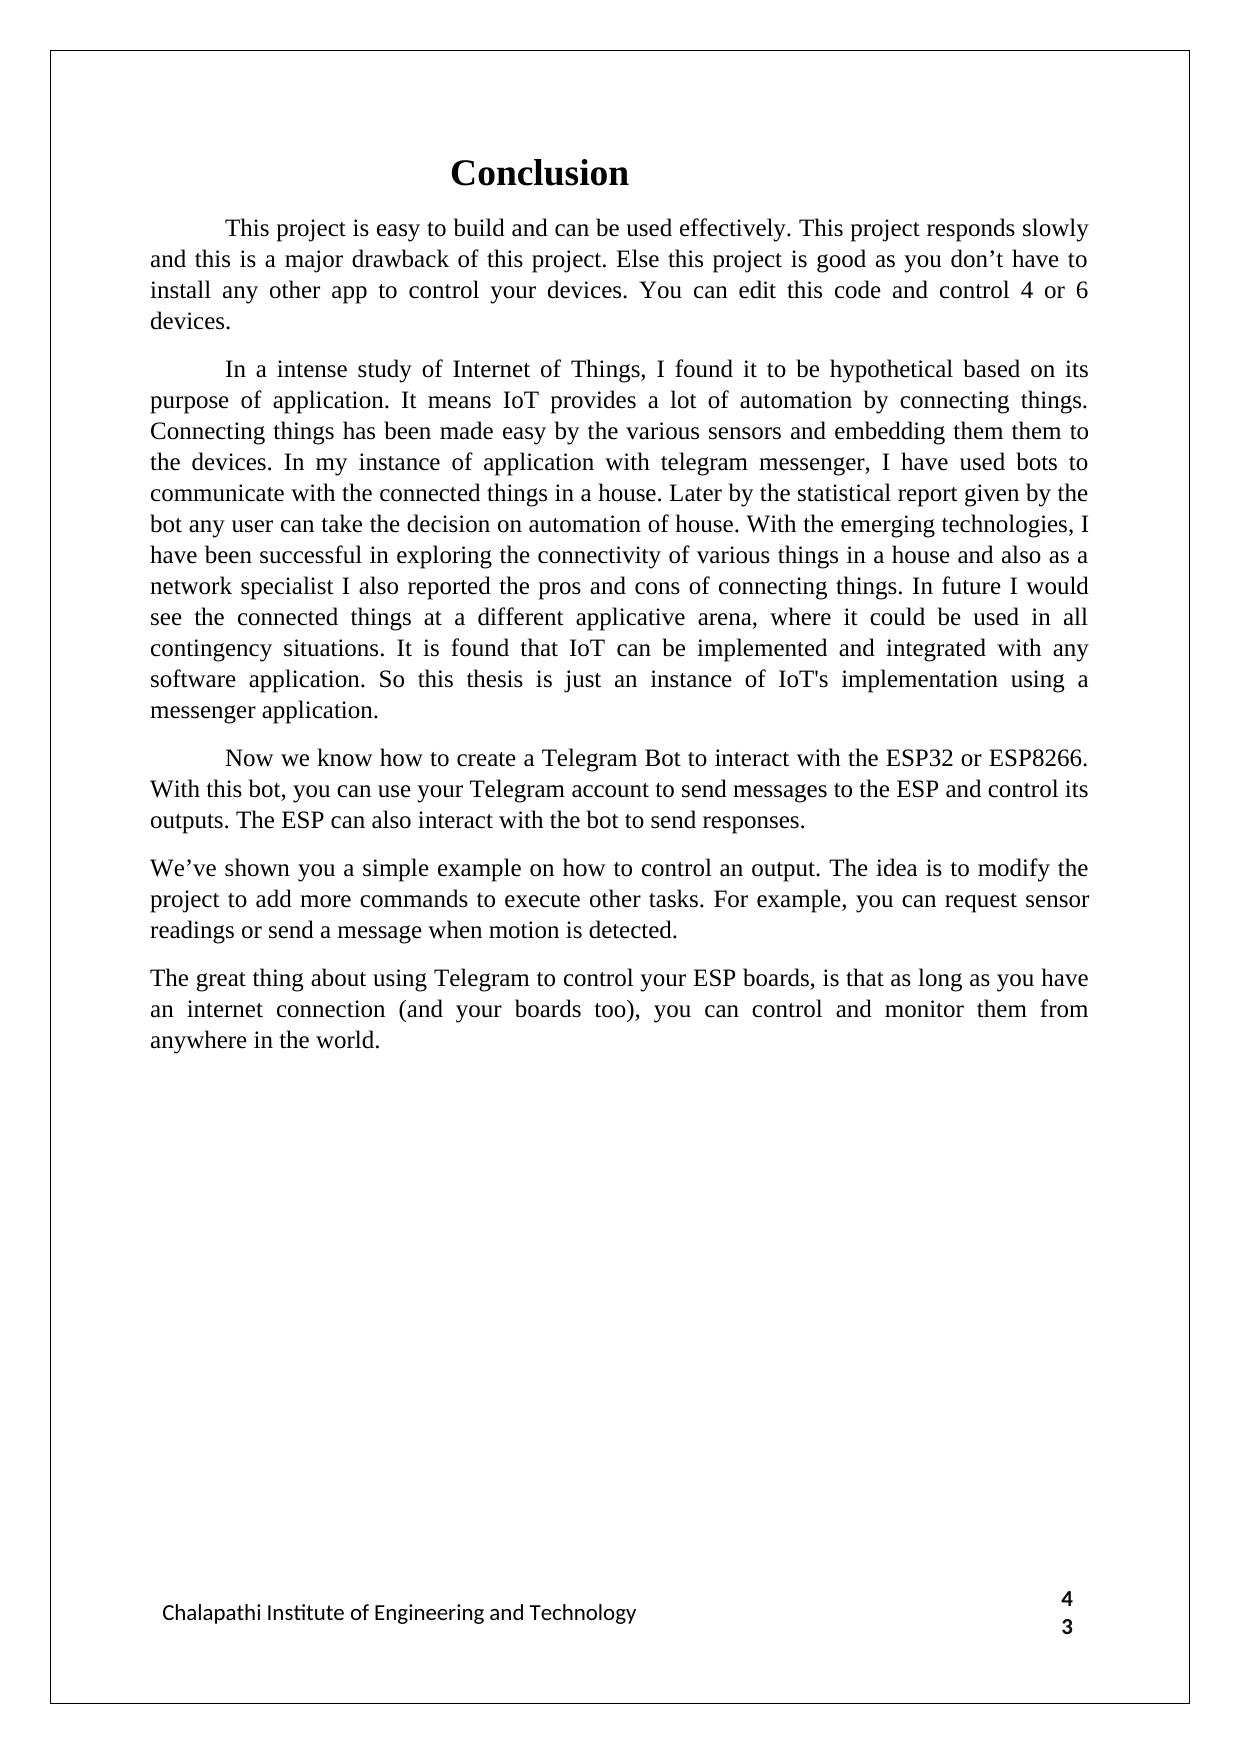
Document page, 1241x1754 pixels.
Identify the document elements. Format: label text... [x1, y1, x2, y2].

text The great thing about using Telegram to control your ESP boards, is that as long as you have an internet connection (and your boards too), you can control and monitor them from anywhere in the world. [150, 963, 1090, 1054]
text Now we know how to create a Telegram Bot to interact with the ESP32 or ESP8266. With this bot, you can use your Telegram account to send messages to the ESP and control its outputs. The ESP can also interact with the bot to send responses. [150, 743, 1090, 834]
text We’ve shown you a simple example on how to control an output. The idea is to modify the project to add more commands to execute other tasks. For example, you can request sensor readings or send a message when motion is detected. [150, 853, 1090, 944]
text This project is easy to build and can be used effectively. This project responds slowly and this is a major drawback of this project. Else this project is good as you don’t have to install any other app to control your devices. You can edit this code and control 4 or 6 devices. [150, 213, 1090, 335]
text Conclusion [375, 150, 1090, 193]
text In a intense study of Internet of Things, I found it to be hypothetical based on its purpose of application. It means IoT provides a lot of automation by connecting things. Connecting things has been made easy by the various sensors and embedding them them to the devices. In my instance of application with telegram messenger, I have used bots to communicate with the connected things in a house. Later by the statistical report given by the bot any user can take the decision on automation of house. With the emerging technologies, I have been successful in exploring the connectivity of various things in a house and also as a network specialist I also reported the pros and cons of connecting things. In future I would see the connected things at a different applicative arena, where it could be used in all contingency situations. It is found that IoT can be implemented and integrated with any software application. So this thesis is just an instance of IoT's implementation using a messenger application. [150, 354, 1090, 724]
